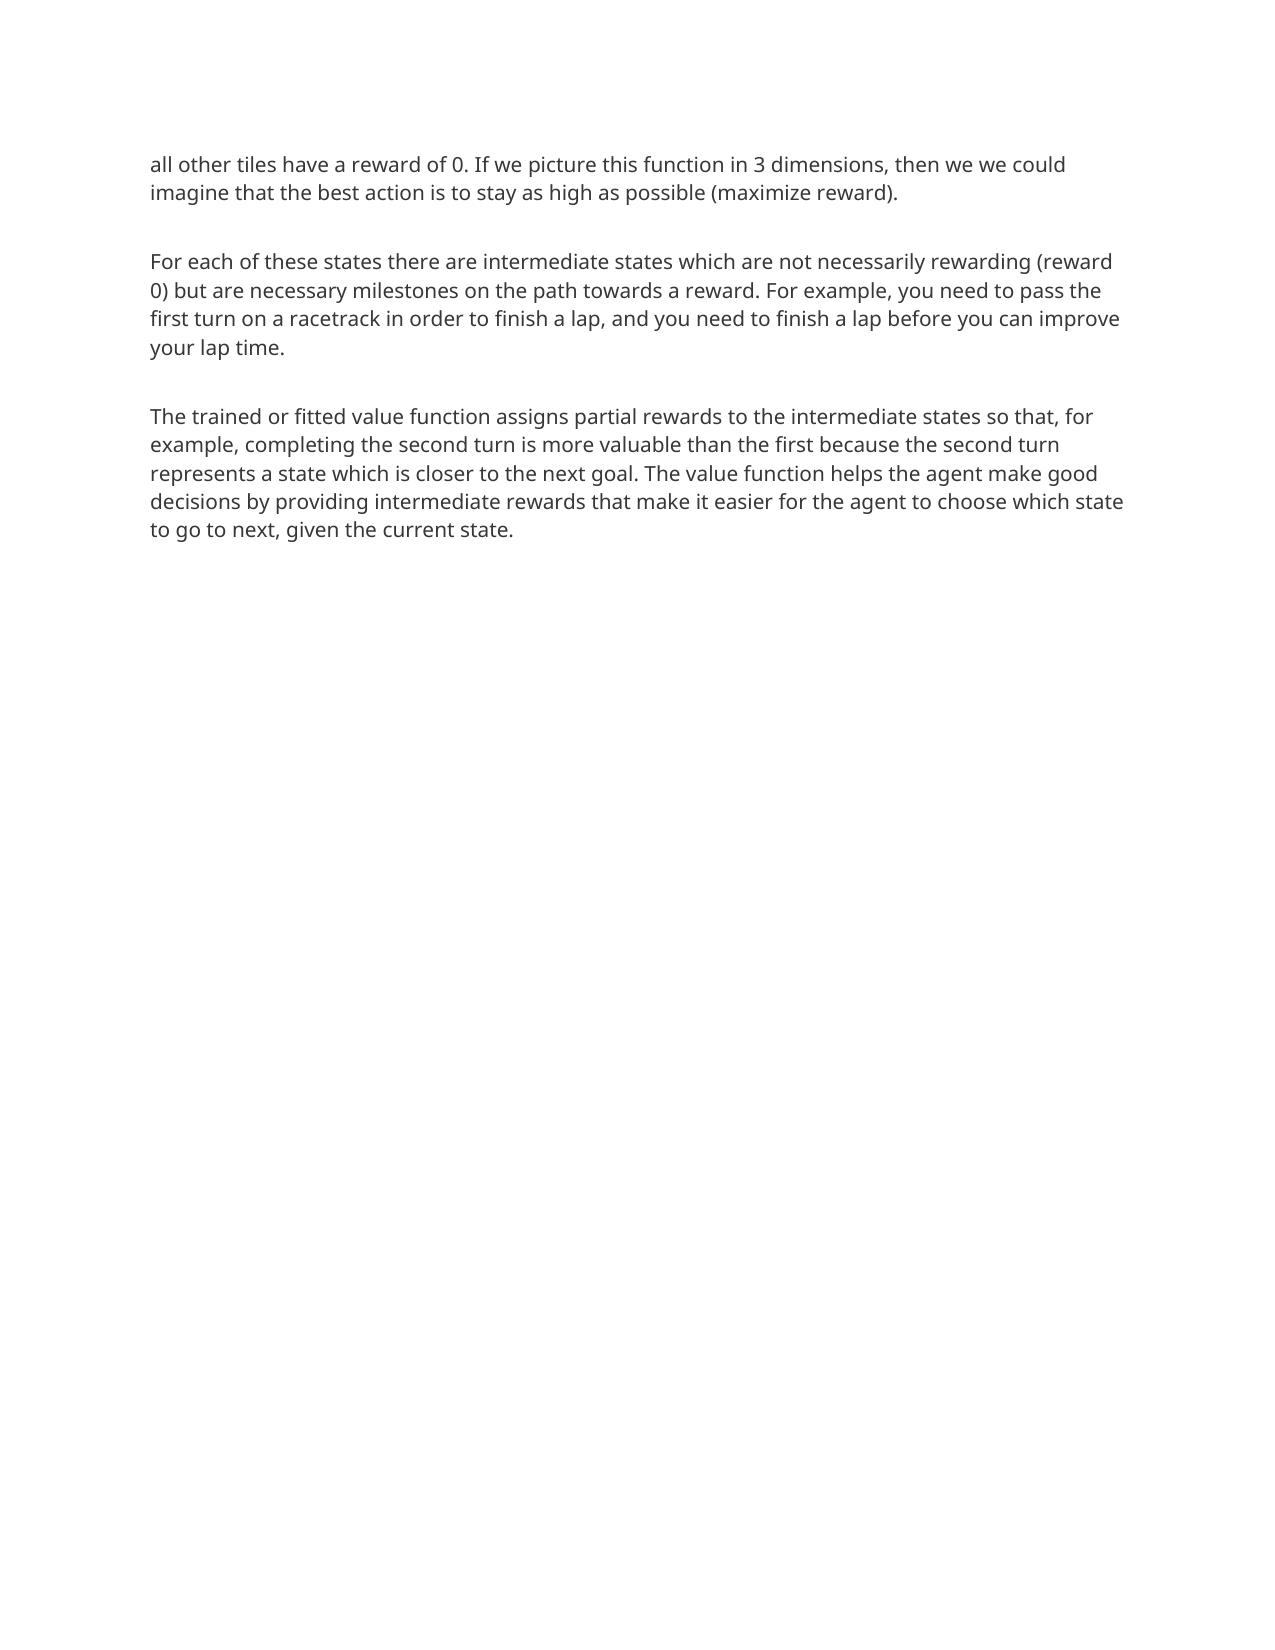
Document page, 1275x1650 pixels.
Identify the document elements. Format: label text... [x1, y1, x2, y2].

text The trained or fitted value function assigns partial rewards to the intermediate states so that, for example, completing the second turn is more valuable than the first because the second turn represents a state which is closer to the next goal. The value function helps the agent make good decisions by providing intermediate rewards that make it easier for the agent to choose which state to go to next, given the current state. [150, 402, 1125, 544]
text For each of these states there are intermediate states which are not necessarily rewarding (reward 0) but are necessary milestones on the path towards a reward. For example, you need to pass the first turn on a racetrack in order to finish a lap, and you need to finish a lap before you can improve your lap time. [150, 247, 1125, 361]
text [150, 150, 1125, 207]
